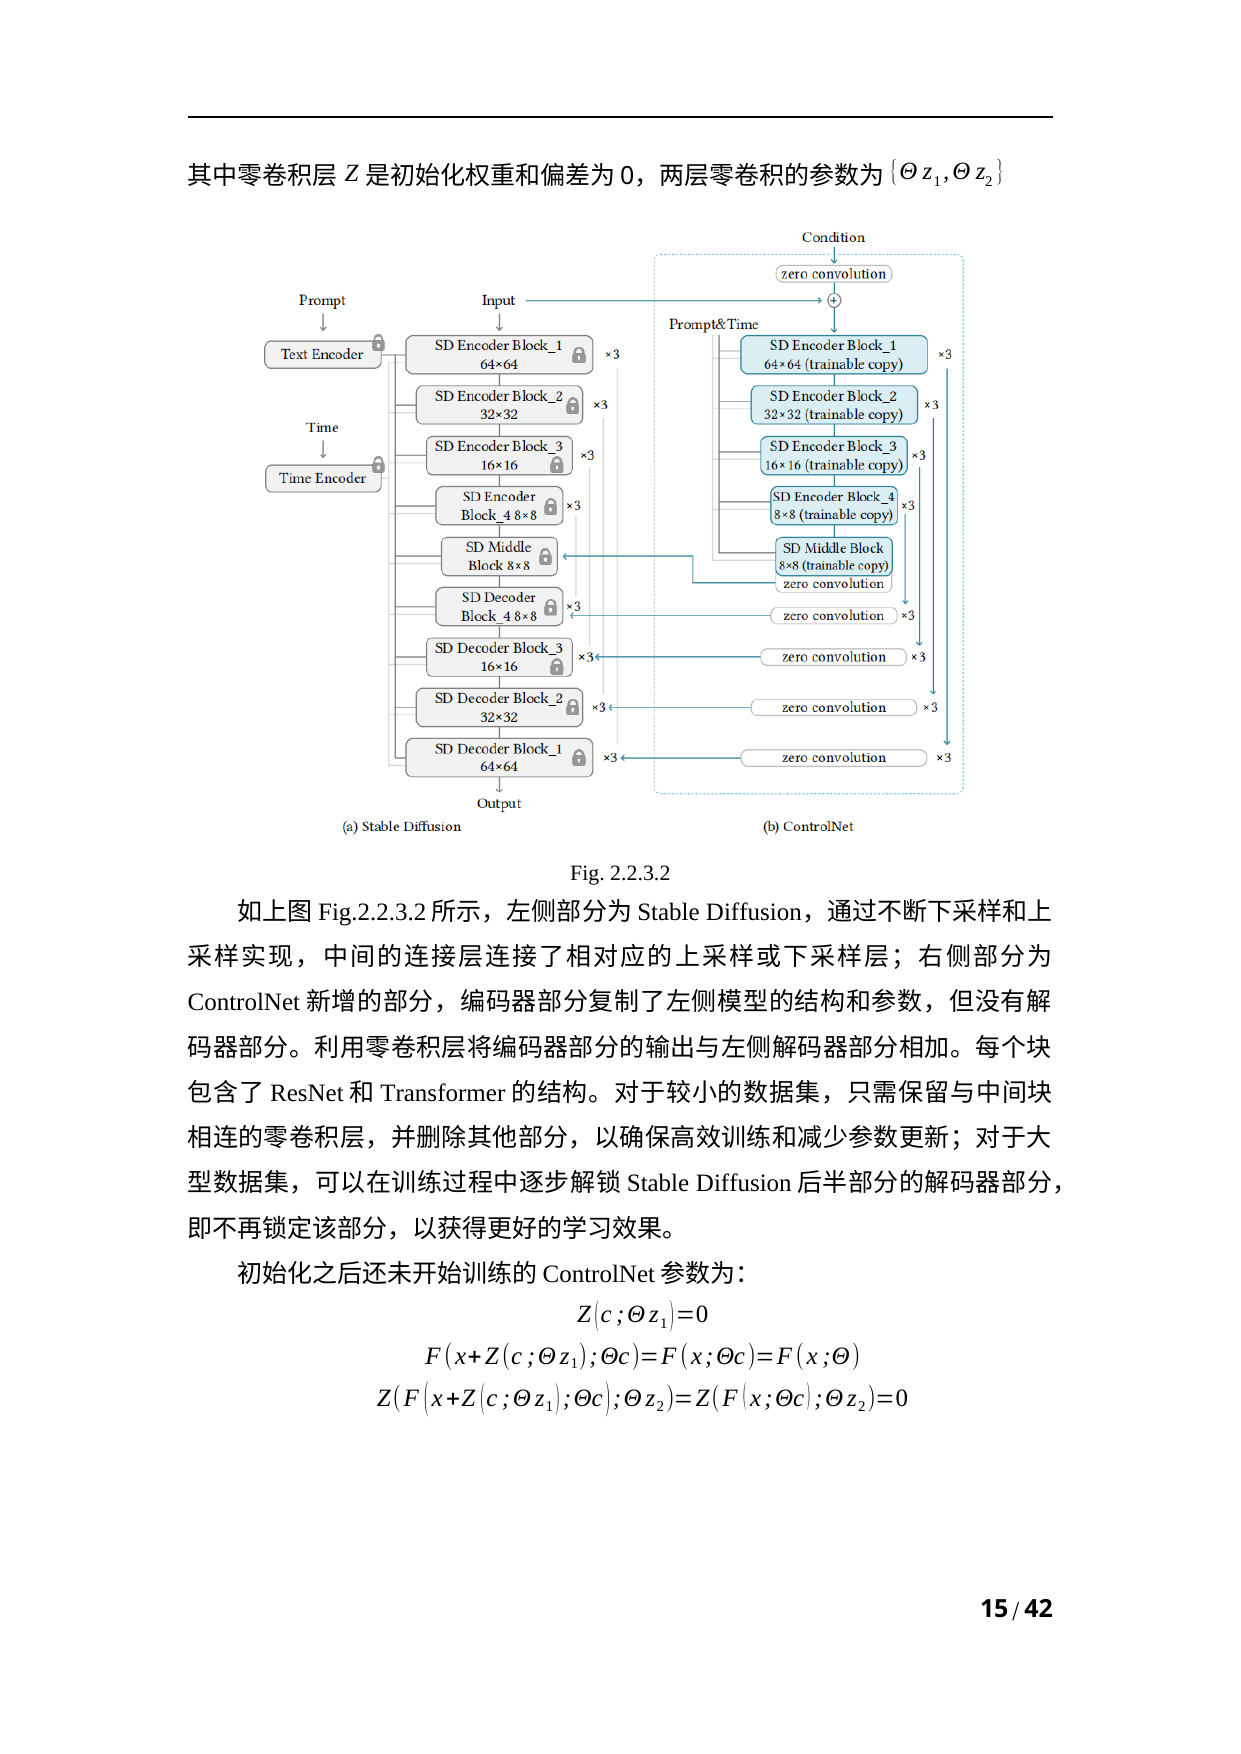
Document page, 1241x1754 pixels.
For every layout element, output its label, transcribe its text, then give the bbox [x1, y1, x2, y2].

text 初始化之后还未开始训练的ControlNet参数为： [187, 1253, 1053, 1290]
text 其中零卷积层 是初始化权重和偏差为0，两层零卷积的参数为 [187, 156, 359, 192]
text 如上图Fig.2.2.3.2所示，左侧部分为Stable Diffusion，通过不断下采样和上采样实现，中间的连接层连接了相对应的上采样或下采样层；右侧部分为ControlNet新增的部分，编码器部分复制了左侧模型的结构和参数，但没有解码器部分。利用零卷积层将编码器部分的输出与左侧解码器部分相加。每个块包含了ResNet和Transformer的结构。对于较小的数据集，只需保留与中间块相连的零卷积层，并删除其他部分，以确保高效训练和减少参数更新；对于大型数据集，可以在训练过程中逐步解锁Stable Diffusion后半部分的解码器部分，即不再锁定该部分，以获得更好的学习效果。 [187, 891, 1053, 1244]
text 其中零卷积层 是初始化权重和偏差为0，两层零卷积的参数为 [365, 156, 1053, 192]
picture [192, 202, 1048, 845]
